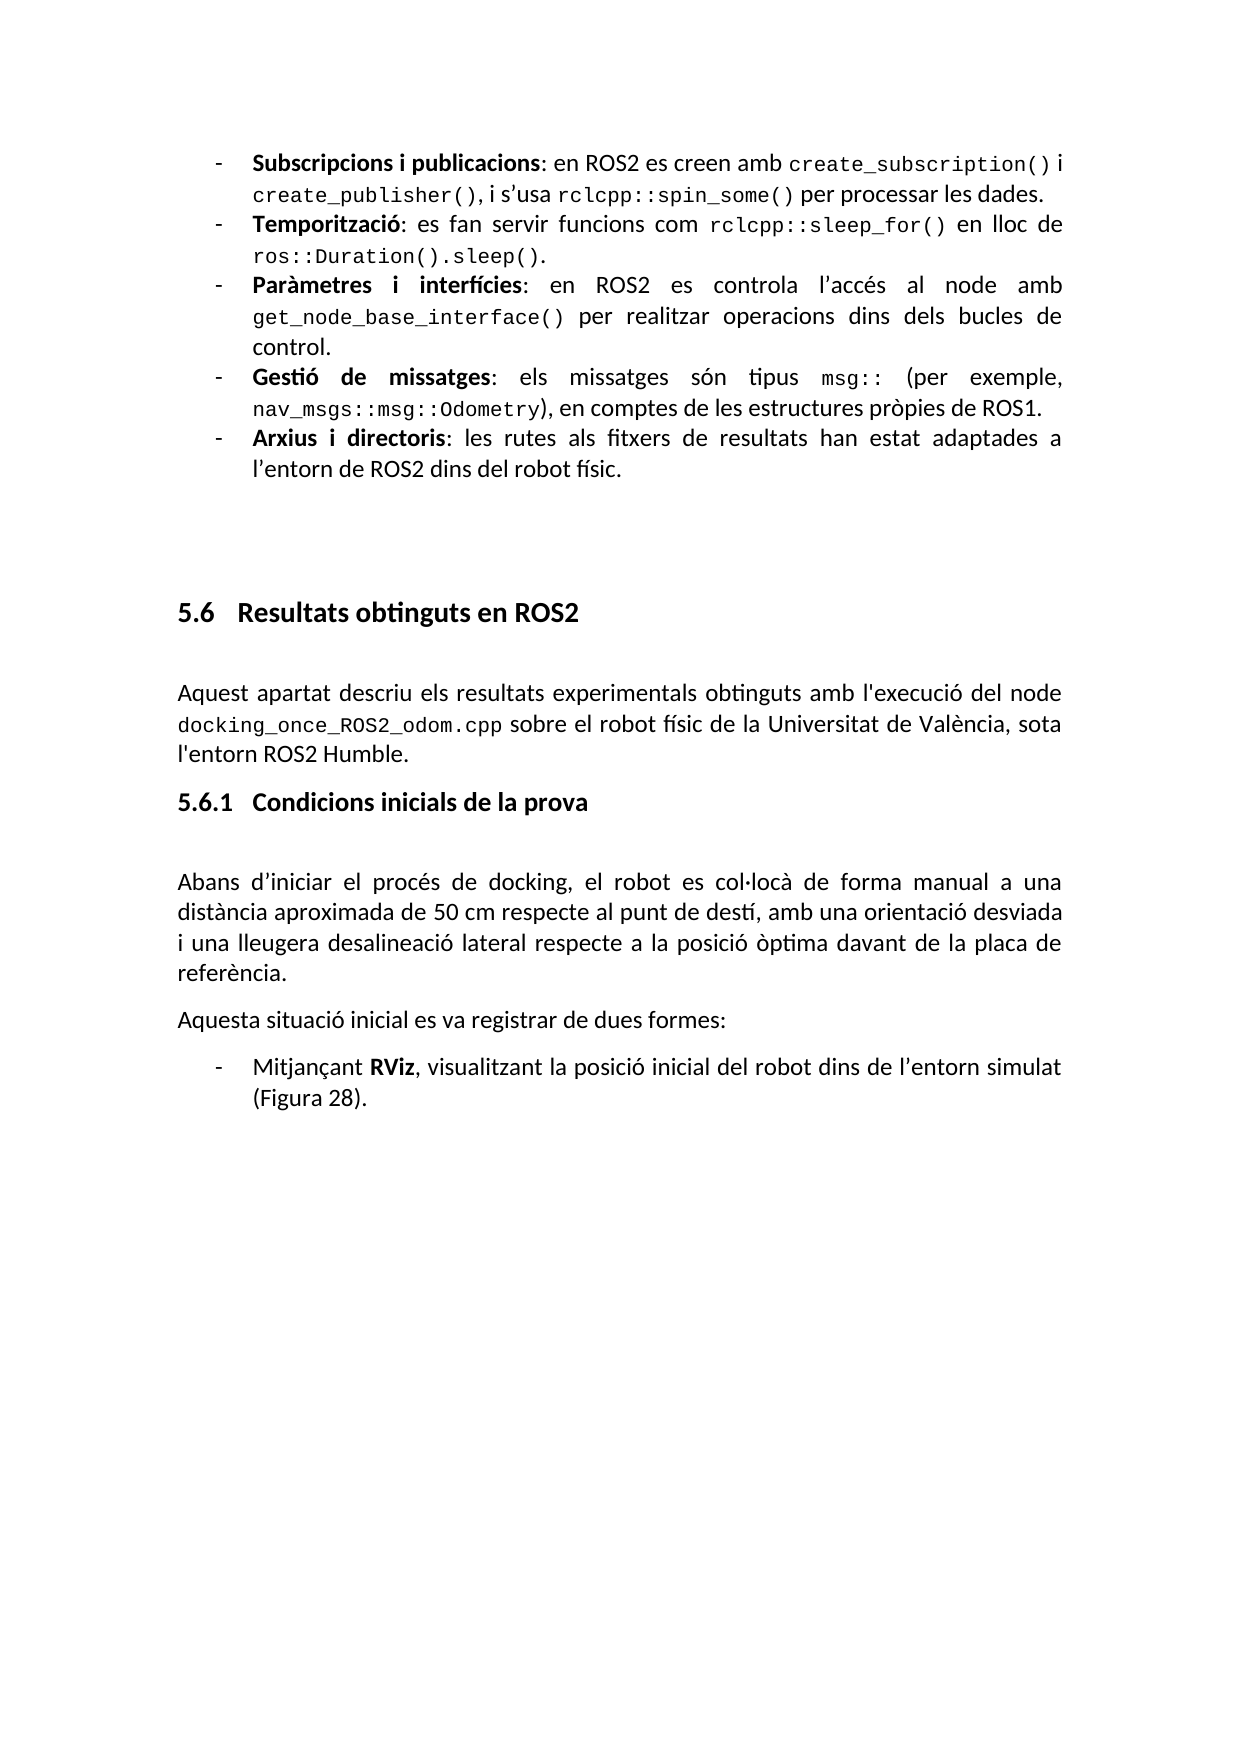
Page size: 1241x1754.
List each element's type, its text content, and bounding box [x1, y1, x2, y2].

list Subscripcions i publicacions: en ROS2 es creen amb create_subscription() i create_publisher(), i s’usa rclcpp::spin_some() per processar les dades. [215, 148, 1063, 209]
subtitle Condicions inicials de la prova [177, 785, 1063, 818]
list Arxius i directoris: les rutes als fitxers de resultats han estat adaptades a l’entorn de ROS2 dins del robot físic. [215, 422, 1063, 483]
list Gestió de missatges: els missatges són tipus msg:: (per exemple, nav_msgs::msg::Odometry), en comptes de les estructures pròpies de ROS1. [215, 361, 1063, 422]
list Paràmetres i interfícies: en ROS2 es controla l’accés al node amb get_node_base_interface() per realitzar operacions dins dels bucles de control. [215, 270, 1063, 361]
list Temporització: es fan servir funcions com rclcpp::sleep_for() en lloc de ros::Duration().sleep(). [215, 209, 1063, 270]
text Abans d’iniciar el procés de docking, el robot es col·locà de forma manual a una distància aproximada de 50 cm respecte al punt de destí, amb una orientació desviada i una lleugera desalineació lateral respecte a la posició òptima davant de la placa de referència. [177, 866, 1063, 988]
list Mitjançant RViz, visualitzant la posició inicial del robot dins de l’entorn simulat (Figura 28). [215, 1052, 1063, 1113]
subtitle Resultats obtinguts en ROS2 [177, 594, 1063, 630]
text Aquest apartat descriu els resultats experimentals obtinguts amb l'execució del node docking_once_ROS2_odom.cpp sobre el robot físic de la Universitat de València, sota l'entorn ROS2 Humble. [177, 677, 1063, 769]
text Aquesta situació inicial es va registrar de dues formes: [177, 1004, 1063, 1035]
